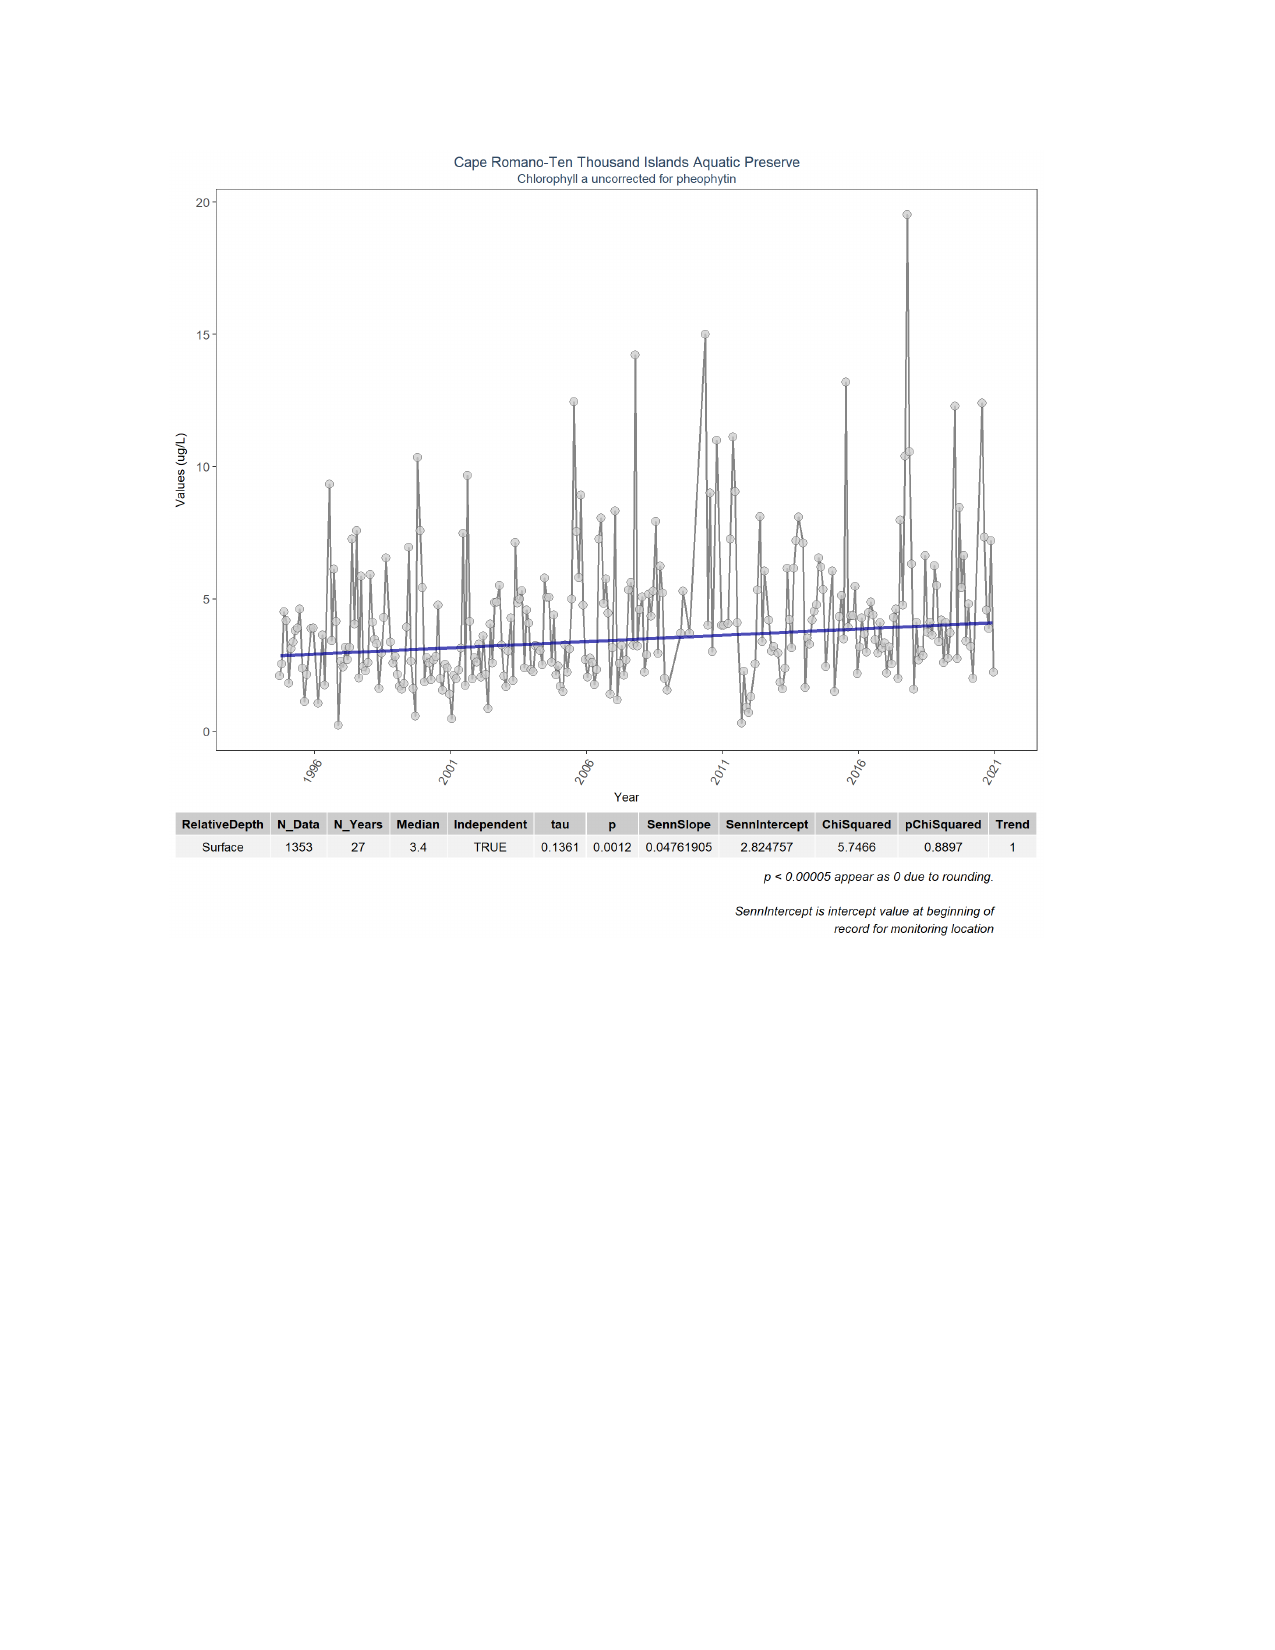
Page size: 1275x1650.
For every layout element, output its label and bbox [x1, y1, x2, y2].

picture [168, 150, 1044, 938]
